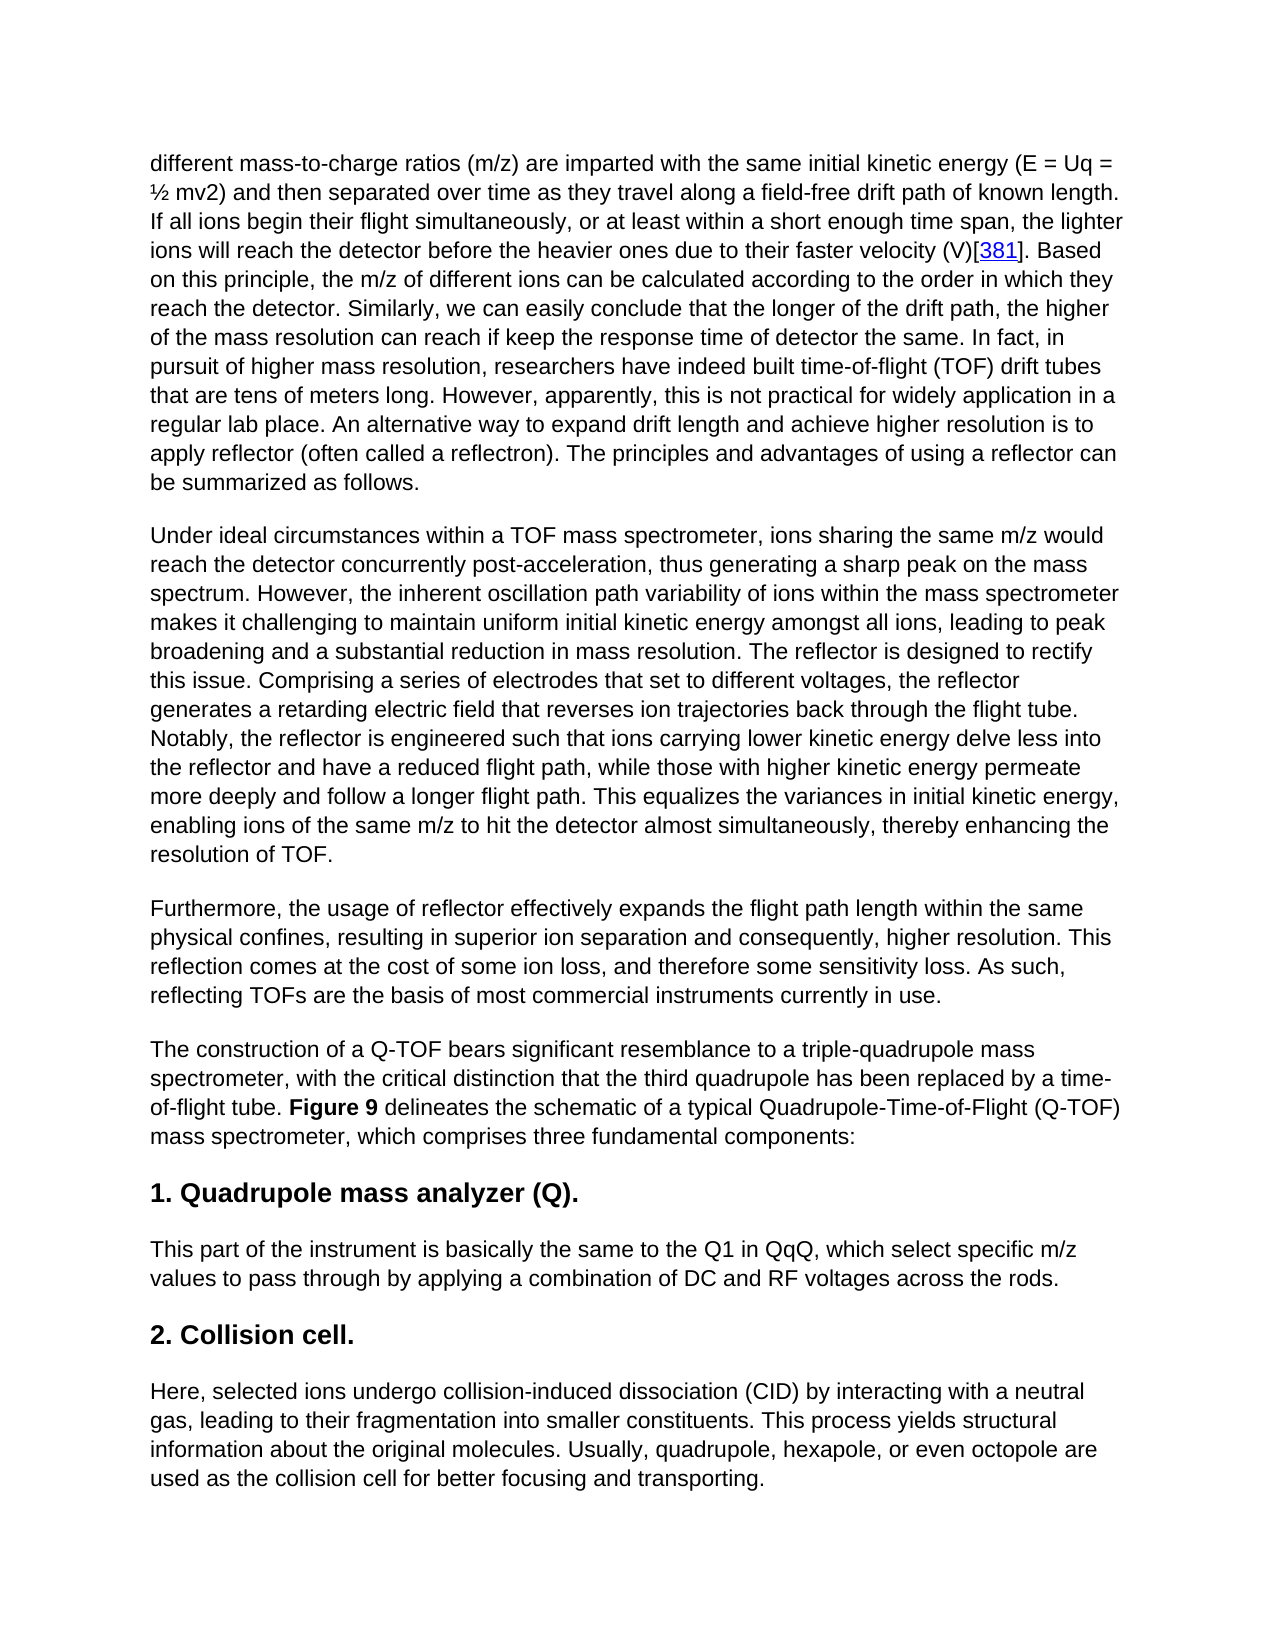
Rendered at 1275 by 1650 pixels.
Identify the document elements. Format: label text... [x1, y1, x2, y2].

text Under ideal circumstances within a TOF mass spectrometer, ions sharing the same m/z would reach the detector concurrently post-acceleration, thus generating a sharp peak on the mass spectrum. However, the inherent oscillation path variability of ions within the mass spectrometer makes it challenging to maintain uniform initial kinetic energy amongst all ions, leading to peak broadening and a substantial reduction in mass resolution. The reflector is designed to rectify this issue. Comprising a series of electrodes that set to different voltages, the reflector generates a retarding electric field that reverses ion trajectories back through the flight tube. Notably, the reflector is engineered such that ions carrying lower kinetic energy delve less into the reflector and have a reduced flight path, while those with higher kinetic energy permeate more deeply and follow a longer flight path. This equalizes the variances in initial kinetic energy, enabling ions of the same m/z to hit the detector almost simultaneously, thereby enhancing the resolution of TOF. [150, 522, 1125, 867]
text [150, 150, 1125, 495]
subtitle 2. Collision cell. [150, 1319, 1125, 1350]
text Here, selected ions undergo collision-induced dissociation (CID) by interacting with a neutral gas, leading to their fragmentation into smaller constituents. This process yields structural information about the original molecules. Usually, quadrupole, hexapole, or even octopole are used as the collision cell for better focusing and transporting. [150, 1378, 1125, 1492]
text The construction of a Q-TOF bears significant resemblance to a triple-quadrupole mass spectrometer, with the critical distinction that the third quadrupole has been replaced by a time-of-flight tube. Figure 9 delineates the schematic of a typical Quadrupole-Time-of-Flight (Q-TOF) mass spectrometer, which comprises three fundamental components: [150, 1036, 1125, 1149]
text Furthermore, the usage of reflector effectively expands the flight path length within the same physical confines, resulting in superior ion separation and consequently, higher resolution. This reflection comes at the cost of some ion loss, and therefore some sensitivity loss. As such, reflecting TOFs are the basis of most commercial instruments currently in use. [150, 895, 1125, 1008]
text This part of the instrument is basically the same to the Q1 in QqQ, which select specific m/z values to pass through by applying a combination of DC and RF voltages across the rods. [150, 1236, 1125, 1291]
subtitle 1. Quadrupole mass analyzer (Q). [150, 1177, 1125, 1208]
